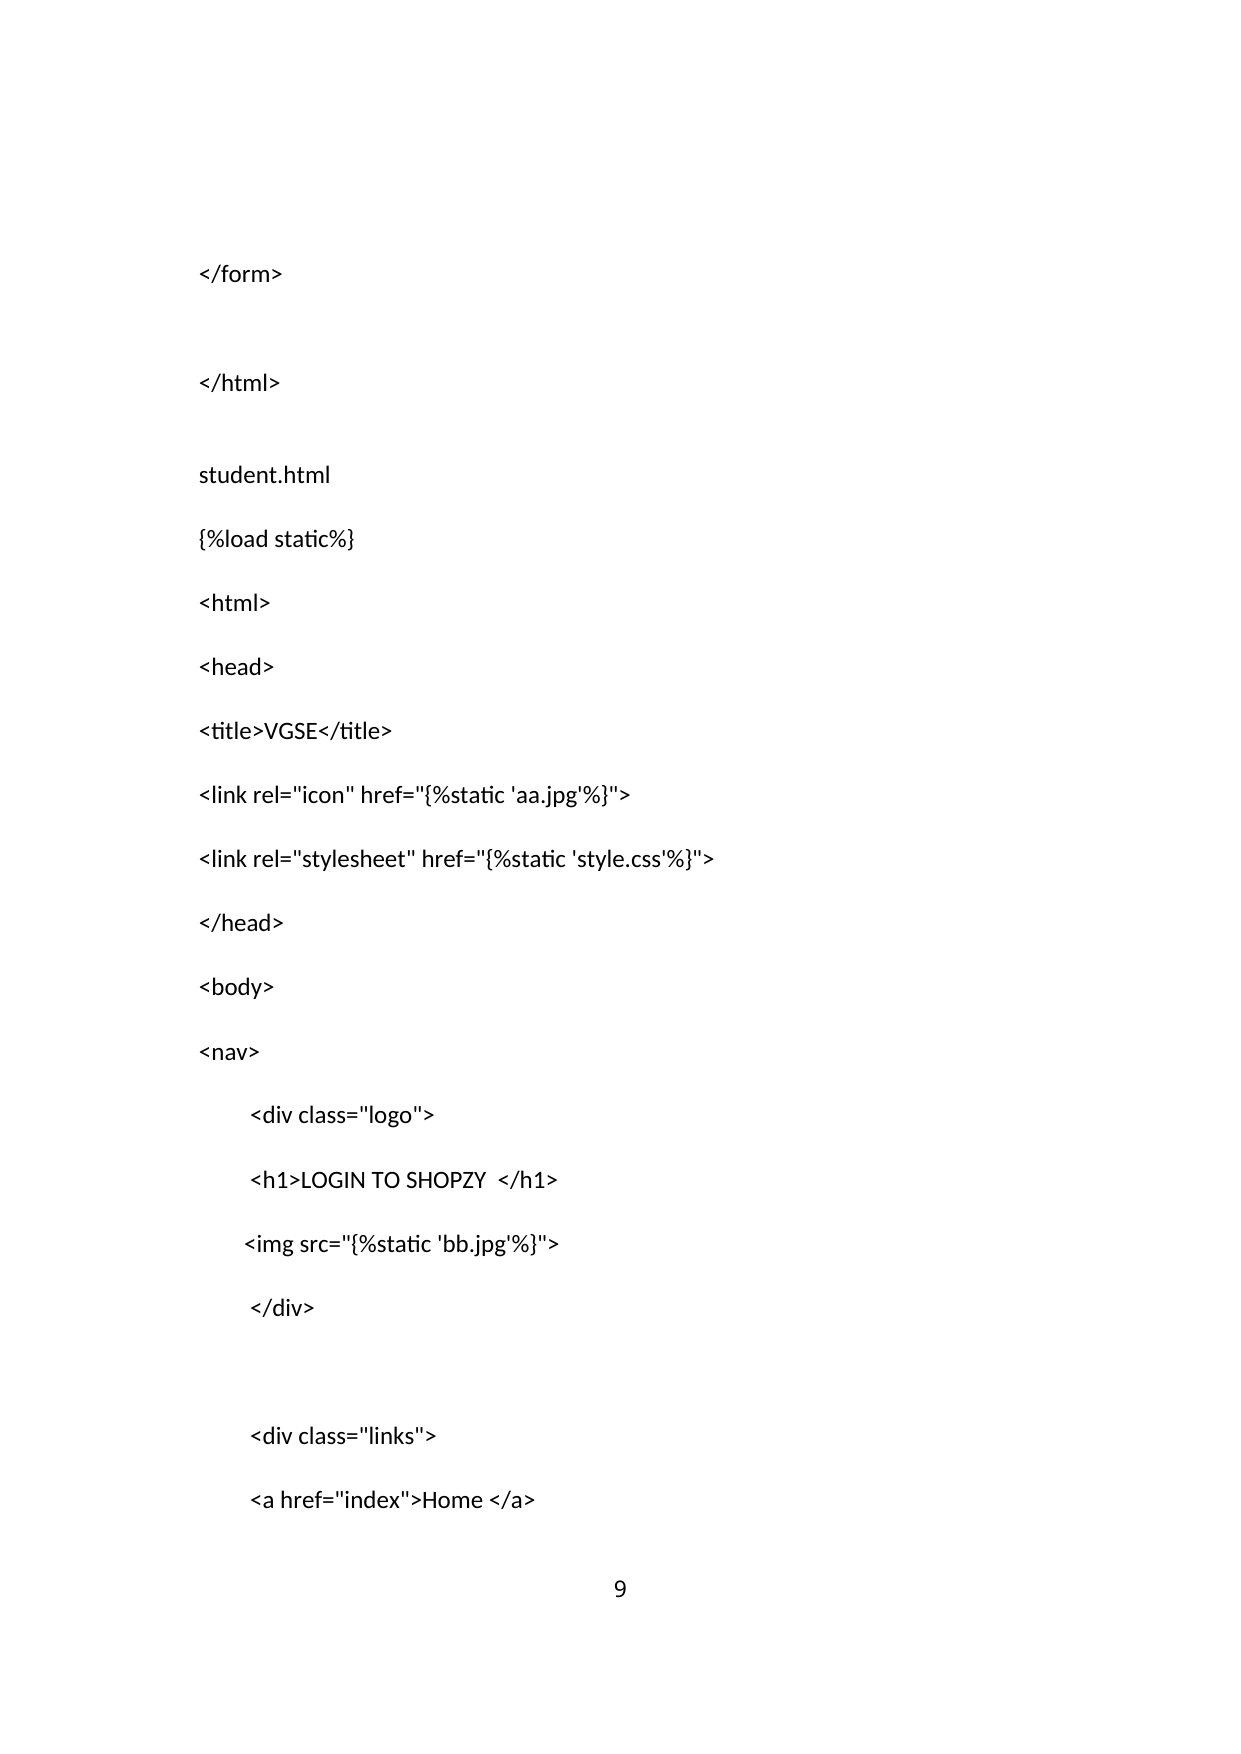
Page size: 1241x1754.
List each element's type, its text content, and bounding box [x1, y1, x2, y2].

text <link rel="stylesheet" href="{%static 'style.css'%}"> [199, 843, 1065, 874]
text </html> [199, 368, 1065, 398]
text <title>VGSE</title> [199, 715, 1065, 746]
text <link rel="icon" href="{%static 'aa.jpg'%}"> [199, 779, 1065, 810]
text <a href="index">Home </a> [199, 1484, 1065, 1514]
text <html> [199, 587, 1065, 618]
text <h1>LOGIN TO SHOPZY </h1> [199, 1164, 1065, 1194]
text <head> [199, 651, 1065, 682]
text </div> [199, 1292, 1065, 1322]
text {%load static%} [199, 523, 1065, 554]
text <div class="links"> [199, 1420, 1065, 1451]
text </head> [199, 907, 1065, 938]
text <img src="{%static 'bb.jpg'%}"> [199, 1228, 1065, 1258]
text <body> [199, 972, 1065, 1002]
text </form> [199, 258, 1065, 288]
text <div class="logo"> [199, 1100, 1065, 1130]
text <nav> [199, 1036, 1065, 1066]
text student.html [199, 459, 1065, 489]
